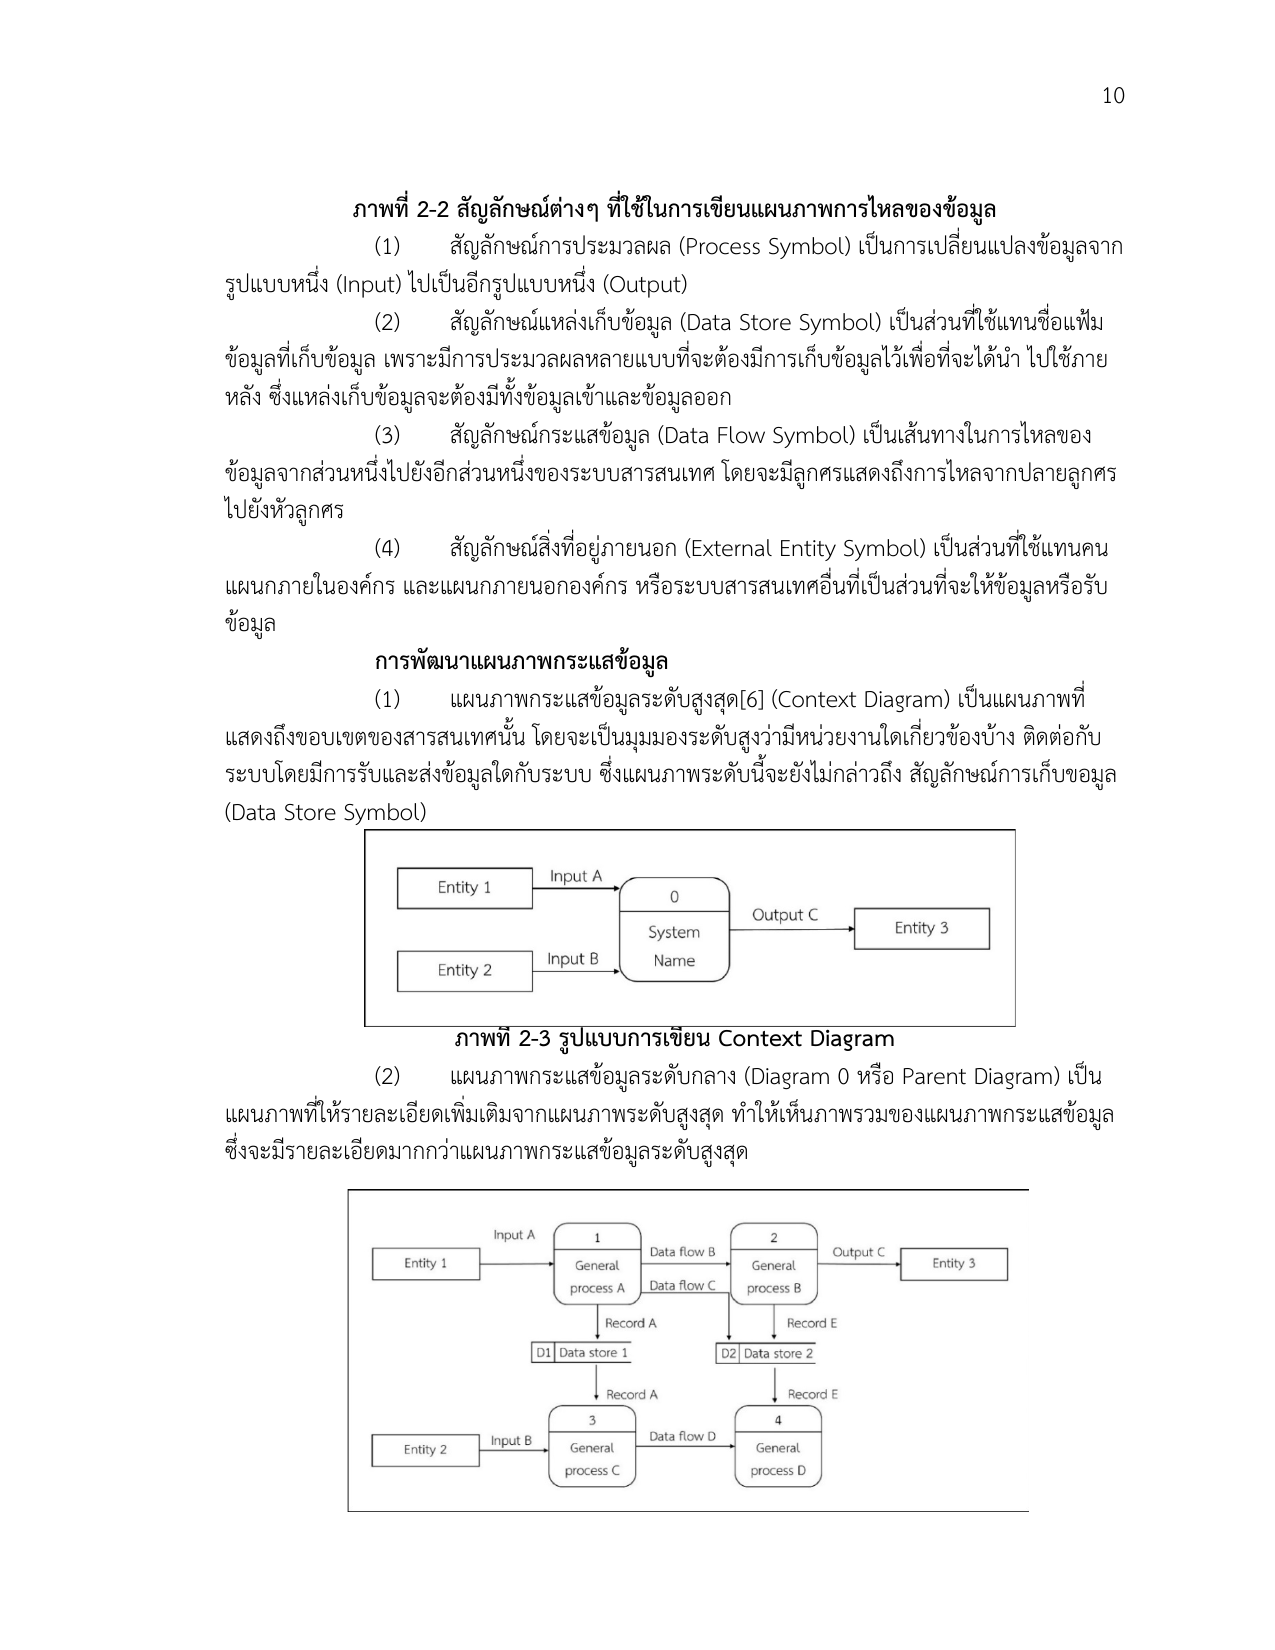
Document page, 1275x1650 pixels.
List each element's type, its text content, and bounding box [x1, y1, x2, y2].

picture [347, 1189, 1029, 1512]
text (1) สัญลักษณ์การประมวลผล (Process Symbol) เป็นการเปลี่ยนแปลงข้อมูลจากรูปแบบหนึ่ง (Input) ไปเป็นอีกรูปแบบหนึ่ง (Output) [225, 225, 1125, 301]
text (2) แผนภาพกระแสข้อมูลระดับกลาง (Diagram 0 หรือ Parent Diagram) เป็นแผนภาพที่ให้รายละเอียดเพิ่มเติมจากแผนภาพระดับสูงสุด ทำให้เห็นภาพรวมของแผนภาพกระแสข้อมูล ซึ่งจะมีรายละเอียดมากกว่าแผนภาพกระแสข้อมูลระดับสูงสุด [225, 1055, 1125, 1168]
text ภาพที่ 2-3 รูปแบบการเขียน Context Diagram [225, 1017, 1125, 1055]
text การพัฒนาแผนภาพกระแสข้อมูล [225, 640, 1125, 678]
text (4) สัญลักษณ์สิ่งที่อยู่ภายนอก (External Entity Symbol) เป็นส่วนที่ใช้แทนคน แผนกภายในองค์กร และแผนกภายนอกองค์กร หรือระบบสารสนเทศอื่นที่เป็นส่วนที่จะให้ข้อมูลหรือรับข้อมูล [225, 527, 1125, 640]
text (1) แผนภาพกระแสข้อมูลระดับสูงสุด[6] (Context Diagram) เป็นแผนภาพที่แสดงถึงขอบเขตของสารสนเทศนั้น โดยจะเป็นมุมมองระดับสูงว่ามีหน่วยงานใดเกี่ยวข้องบ้าง ติดต่อกับระบบโดยมีการรับและส่งข้อมูลใดกับระบบ ซึ่งแผนภาพระดับนี้จะยังไม่กล่าวถึง สัญลักษณ์การเก็บขอมูล (Data Store Symbol) [225, 678, 1125, 829]
picture [364, 829, 1016, 1027]
text (2) สัญลักษณ์แหล่งเก็บข้อมูล (Data Store Symbol) เป็นส่วนที่ใช้แทนชื่อแฟ้มข้อมูลที่เก็บข้อมูล เพราะมีการประมวลผลหลายแบบที่จะต้องมีการเก็บข้อมูลไว้เพื่อที่จะได้นำ ไปใช้ภายหลัง ซึ่งแหล่งเก็บข้อมูลจะต้องมีทั้งข้อมูลเข้าและข้อมูลออก [225, 301, 1125, 414]
text (3) สัญลักษณ์กระแสข้อมูล (Data Flow Symbol) เป็นเส้นทางในการไหลของข้อมูลจากส่วนหนึ่งไปยังอีกส่วนหนึ่งของระบบสารสนเทศ โดยจะมีลูกศรแสดงถึงการไหลจากปลายลูกศรไปยังหัวลูกศร [225, 414, 1125, 527]
text ภาพที่ 2-2 สัญลักษณ์ต่างๆ ที่ใช้ในการเขียนแผนภาพการไหลของข้อมูล [225, 188, 1125, 225]
